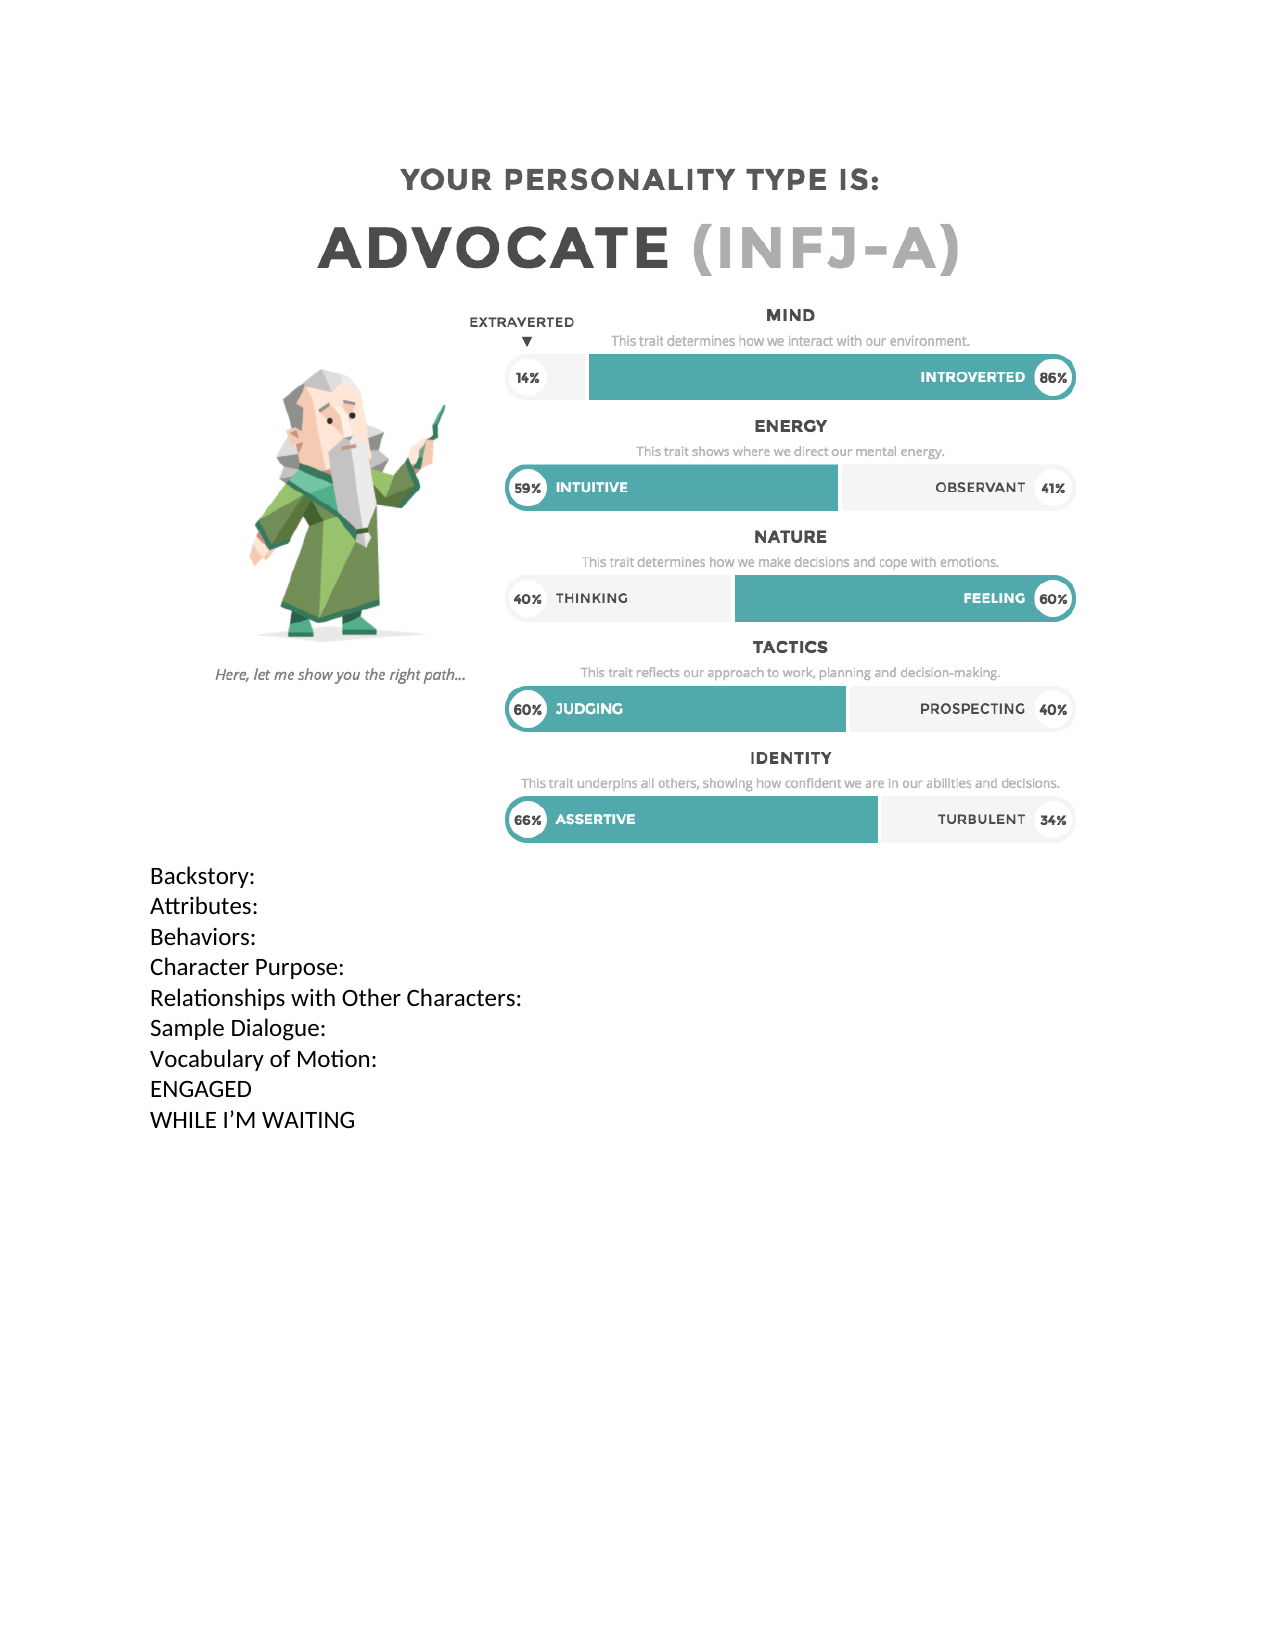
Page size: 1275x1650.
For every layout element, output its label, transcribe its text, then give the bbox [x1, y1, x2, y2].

text Behaviors: [150, 921, 1125, 951]
text Backstory: [150, 860, 1125, 890]
text ENGAGED [150, 1073, 1125, 1104]
text WHILE I’M WAITING [150, 1104, 1125, 1134]
text Vocabulary of Motion: [150, 1043, 1125, 1073]
text Relationships with Other Characters: [150, 982, 1125, 1012]
text Character Purpose: [150, 951, 1125, 982]
text Attributes: [150, 890, 1125, 921]
picture [150, 150, 1124, 860]
text Sample Dialogue: [150, 1012, 1125, 1043]
